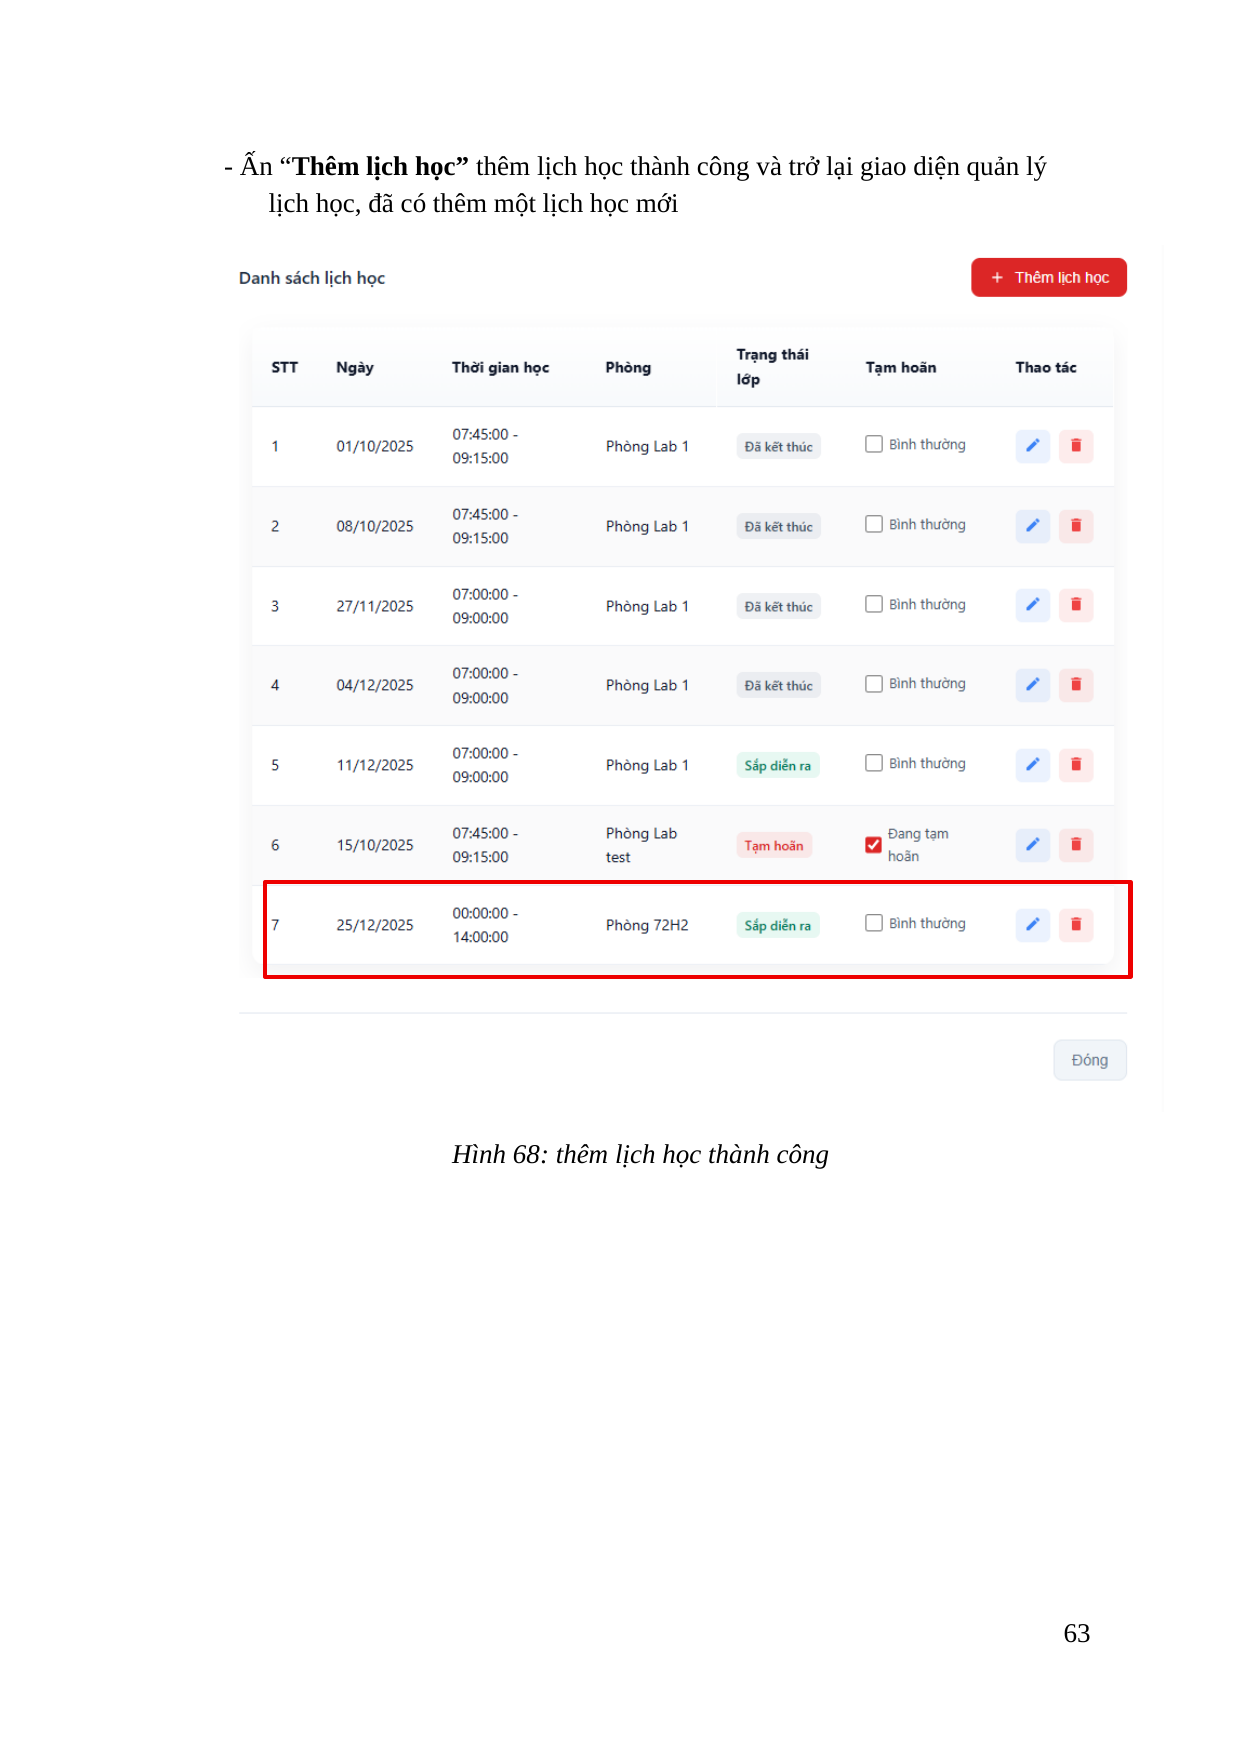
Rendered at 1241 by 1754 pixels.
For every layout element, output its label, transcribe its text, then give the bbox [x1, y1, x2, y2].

text Hình 69: thêm lịch học thành công [193, 1138, 1090, 1169]
text - Ấn “Thêm lịch học” thêm lịch học thành công và trở lại giao diện quản lý lịch học, đã có thêm một lịch học mới [224, 150, 1090, 218]
picture [223, 245, 1164, 1112]
